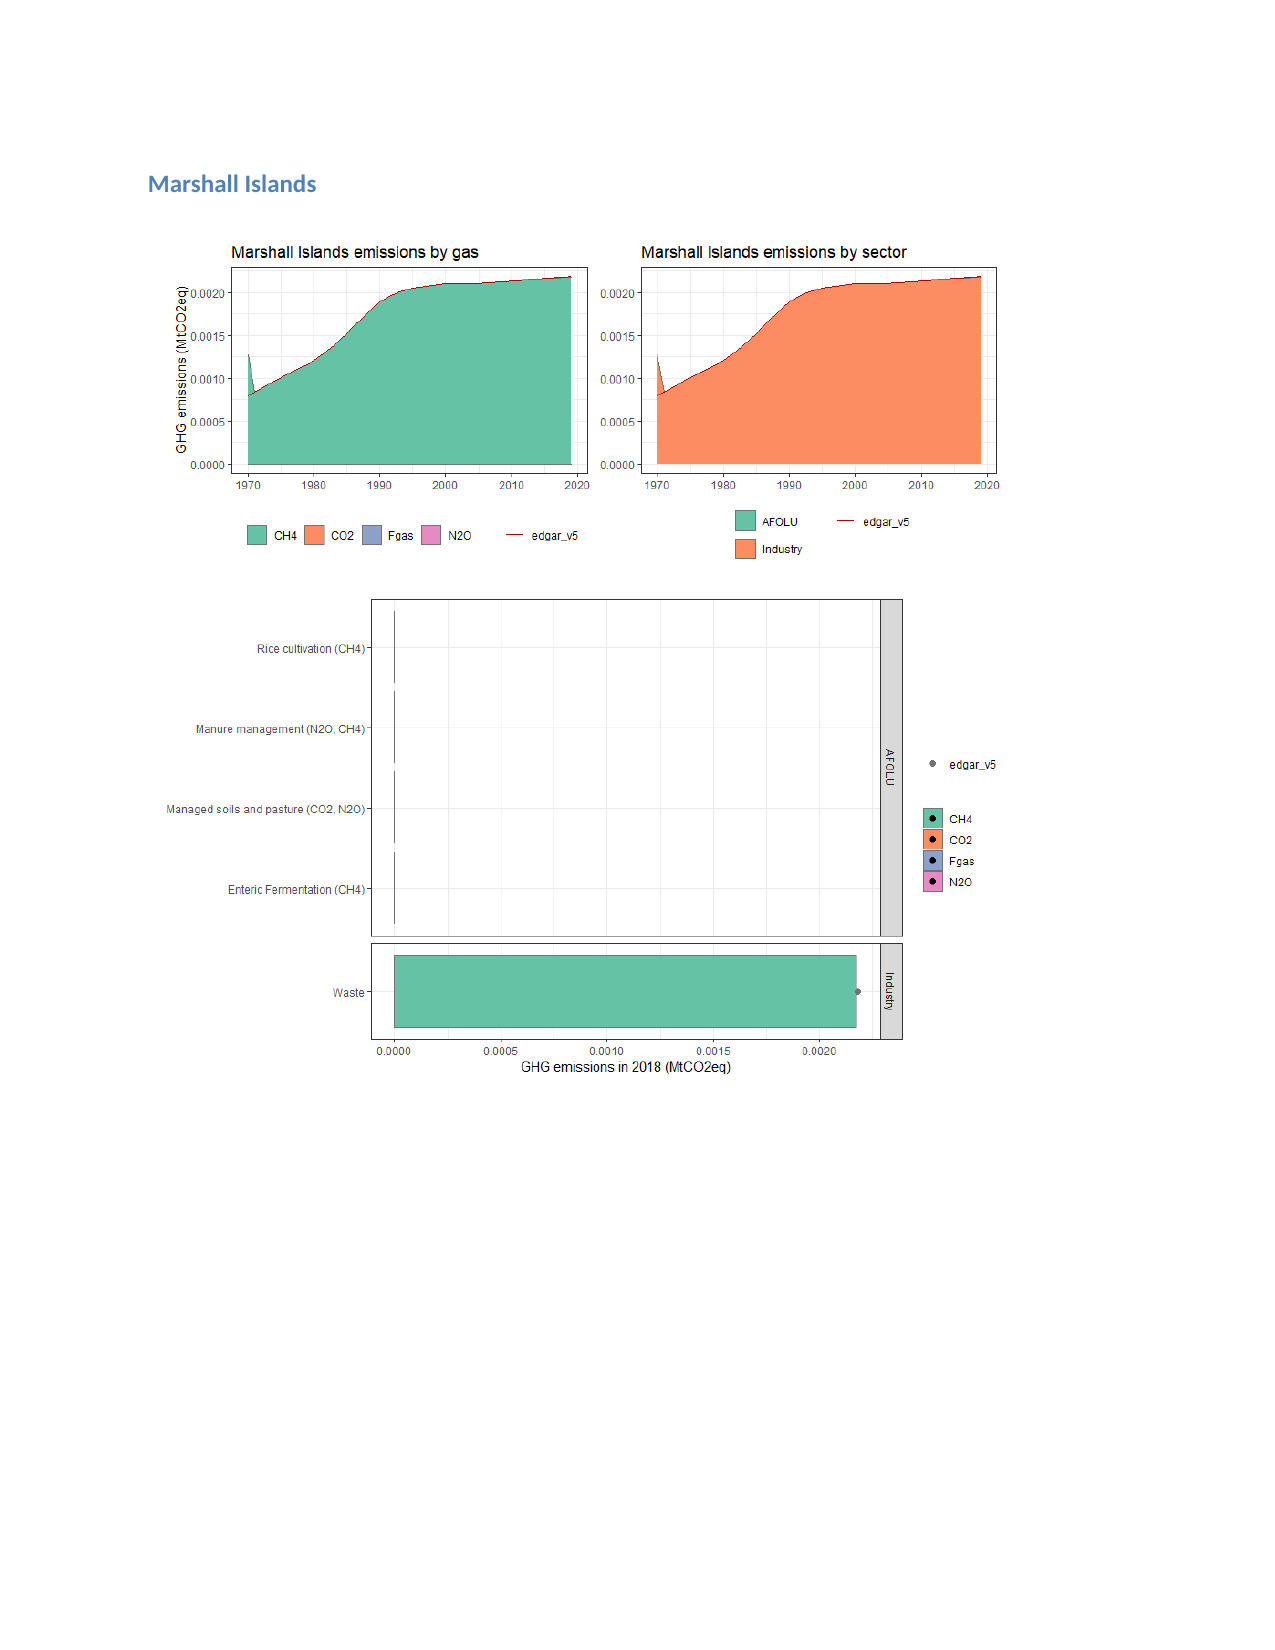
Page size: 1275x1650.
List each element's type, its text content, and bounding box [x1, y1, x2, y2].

picture [147, 217, 1023, 1093]
subtitle Marshall Islands [148, 168, 1127, 199]
